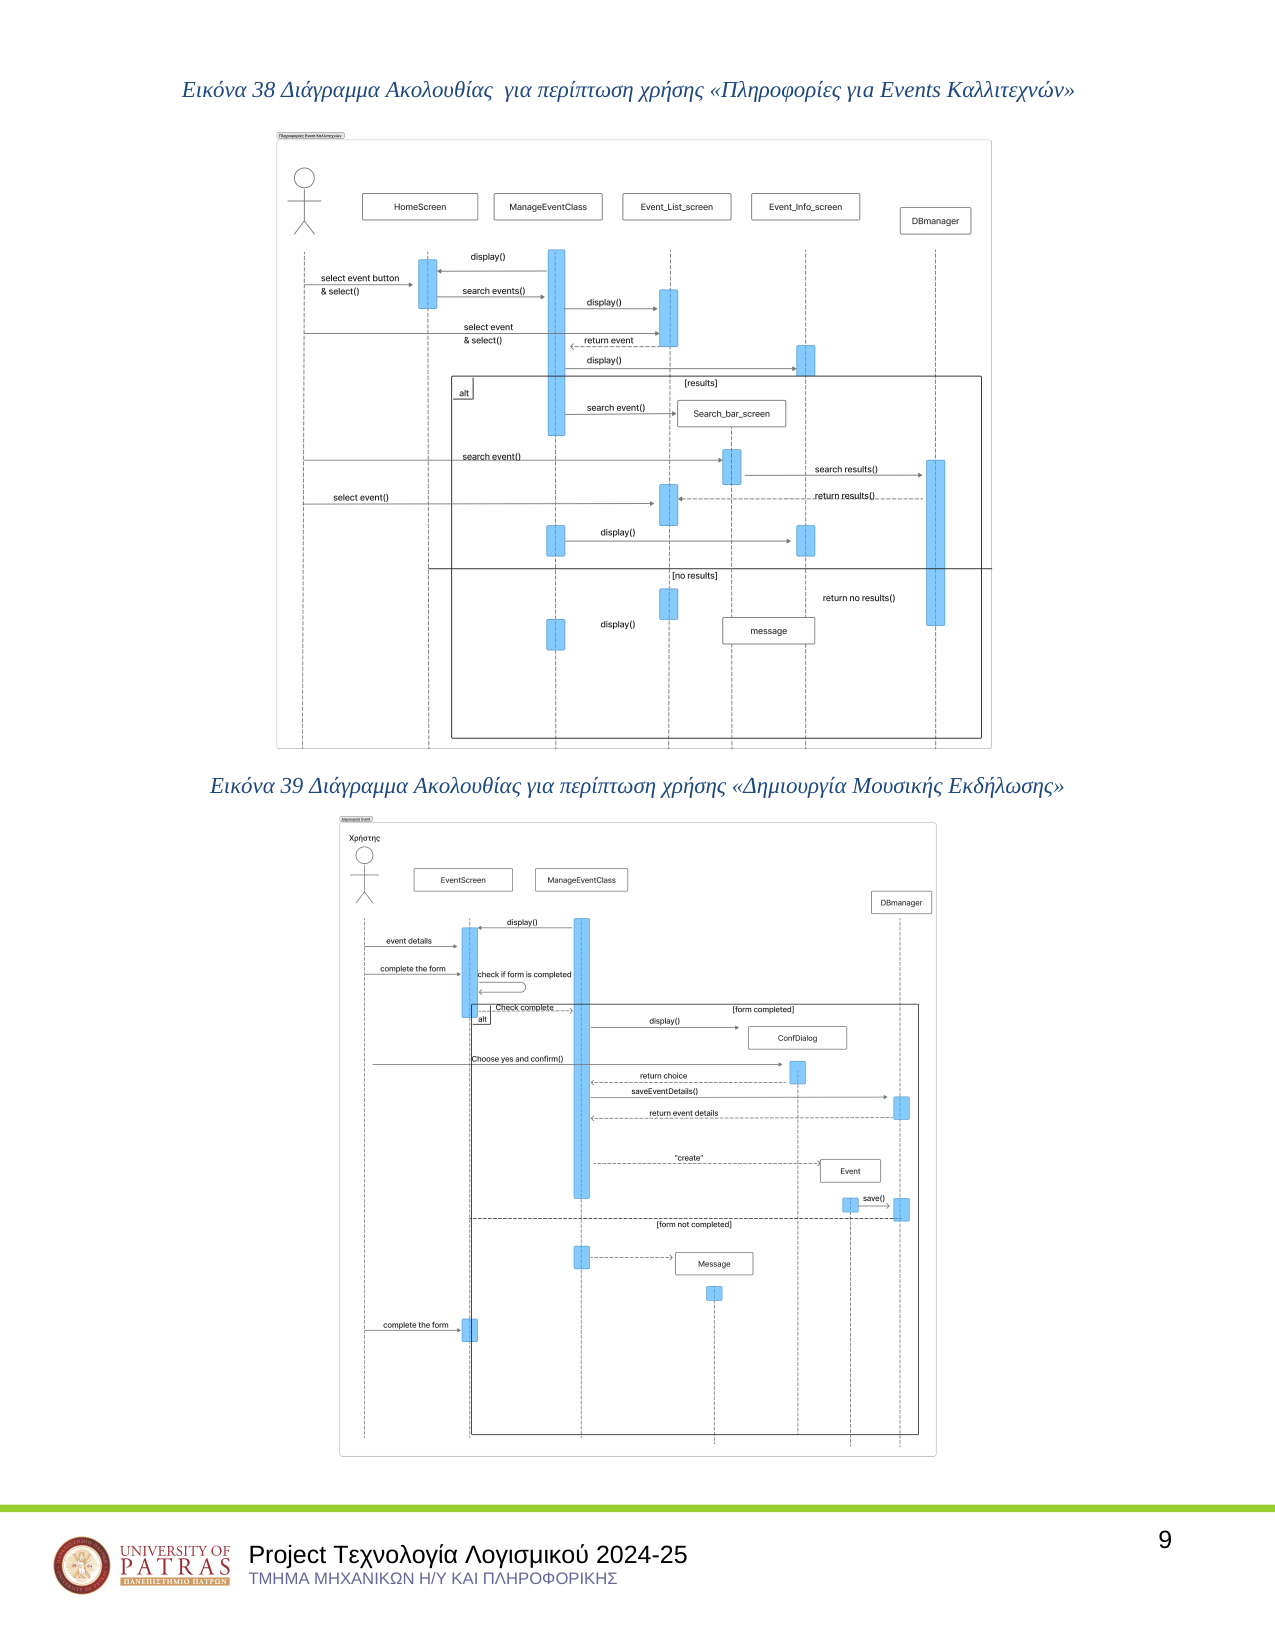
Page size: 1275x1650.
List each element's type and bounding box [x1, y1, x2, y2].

picture [268, 131, 1001, 758]
picture [48, 1532, 235, 1600]
picture [332, 815, 943, 1464]
